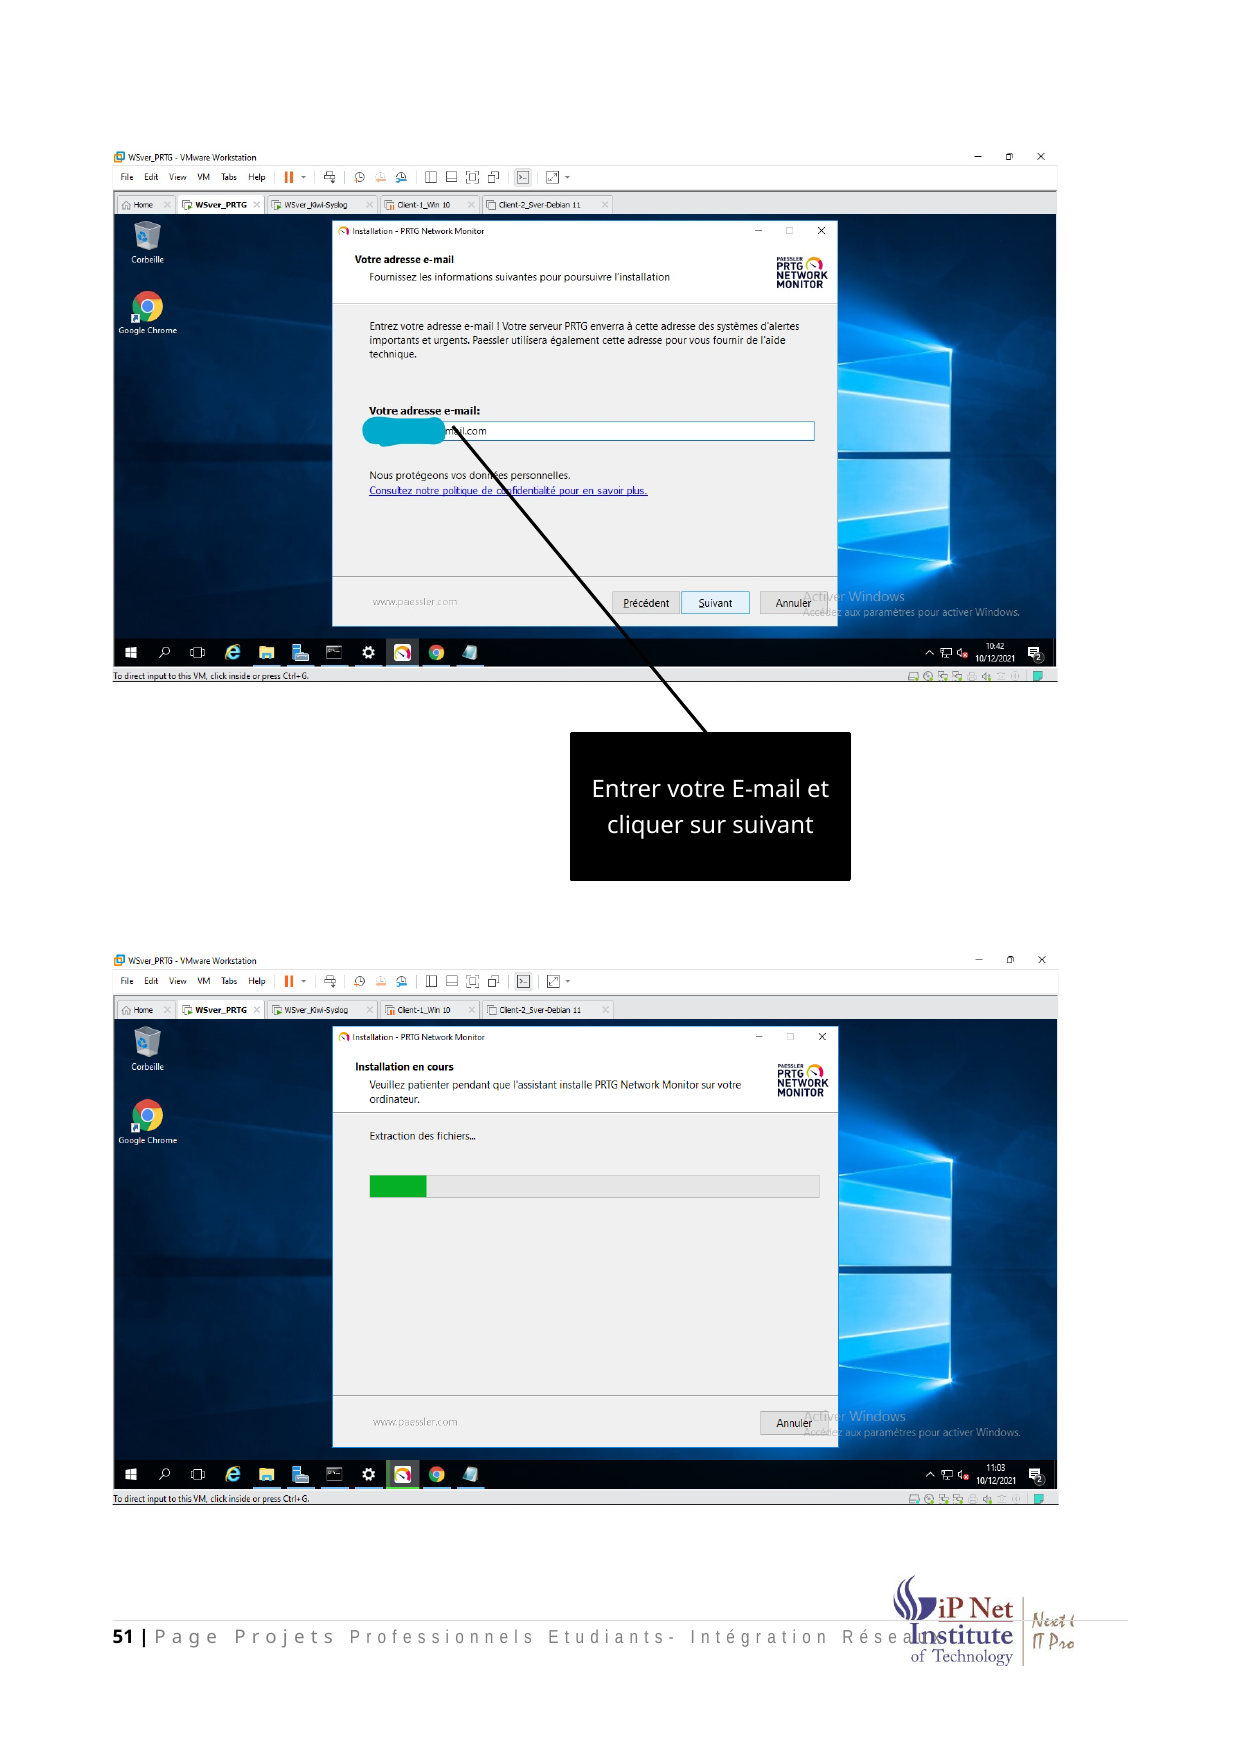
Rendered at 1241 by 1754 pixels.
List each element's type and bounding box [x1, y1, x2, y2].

picture [112, 952, 1059, 1505]
picture [112, 150, 1058, 682]
picture [893, 1575, 1074, 1620]
picture [893, 1621, 1074, 1666]
